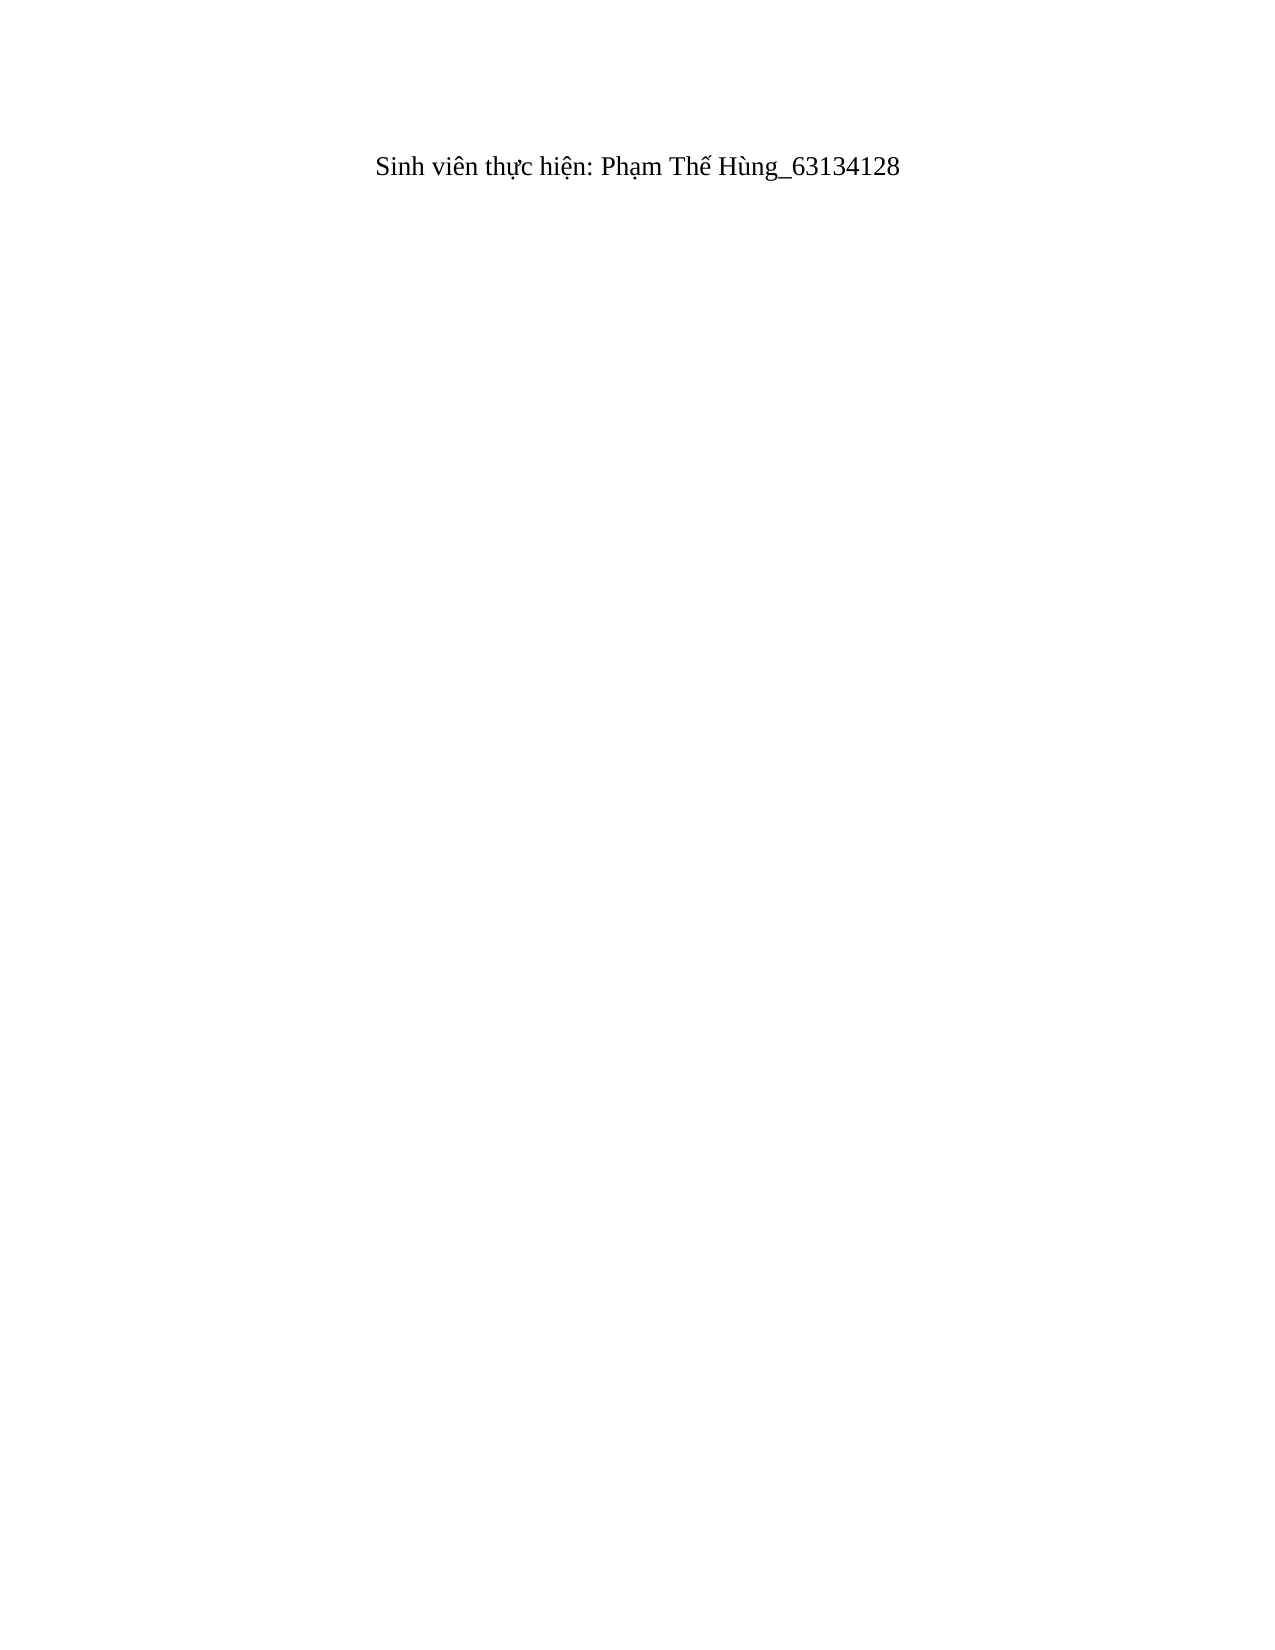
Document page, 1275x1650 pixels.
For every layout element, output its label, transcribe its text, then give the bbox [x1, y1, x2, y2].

text Sinh viên thực hiện: Phạm Thế Hùng_63134128 [150, 150, 1125, 181]
